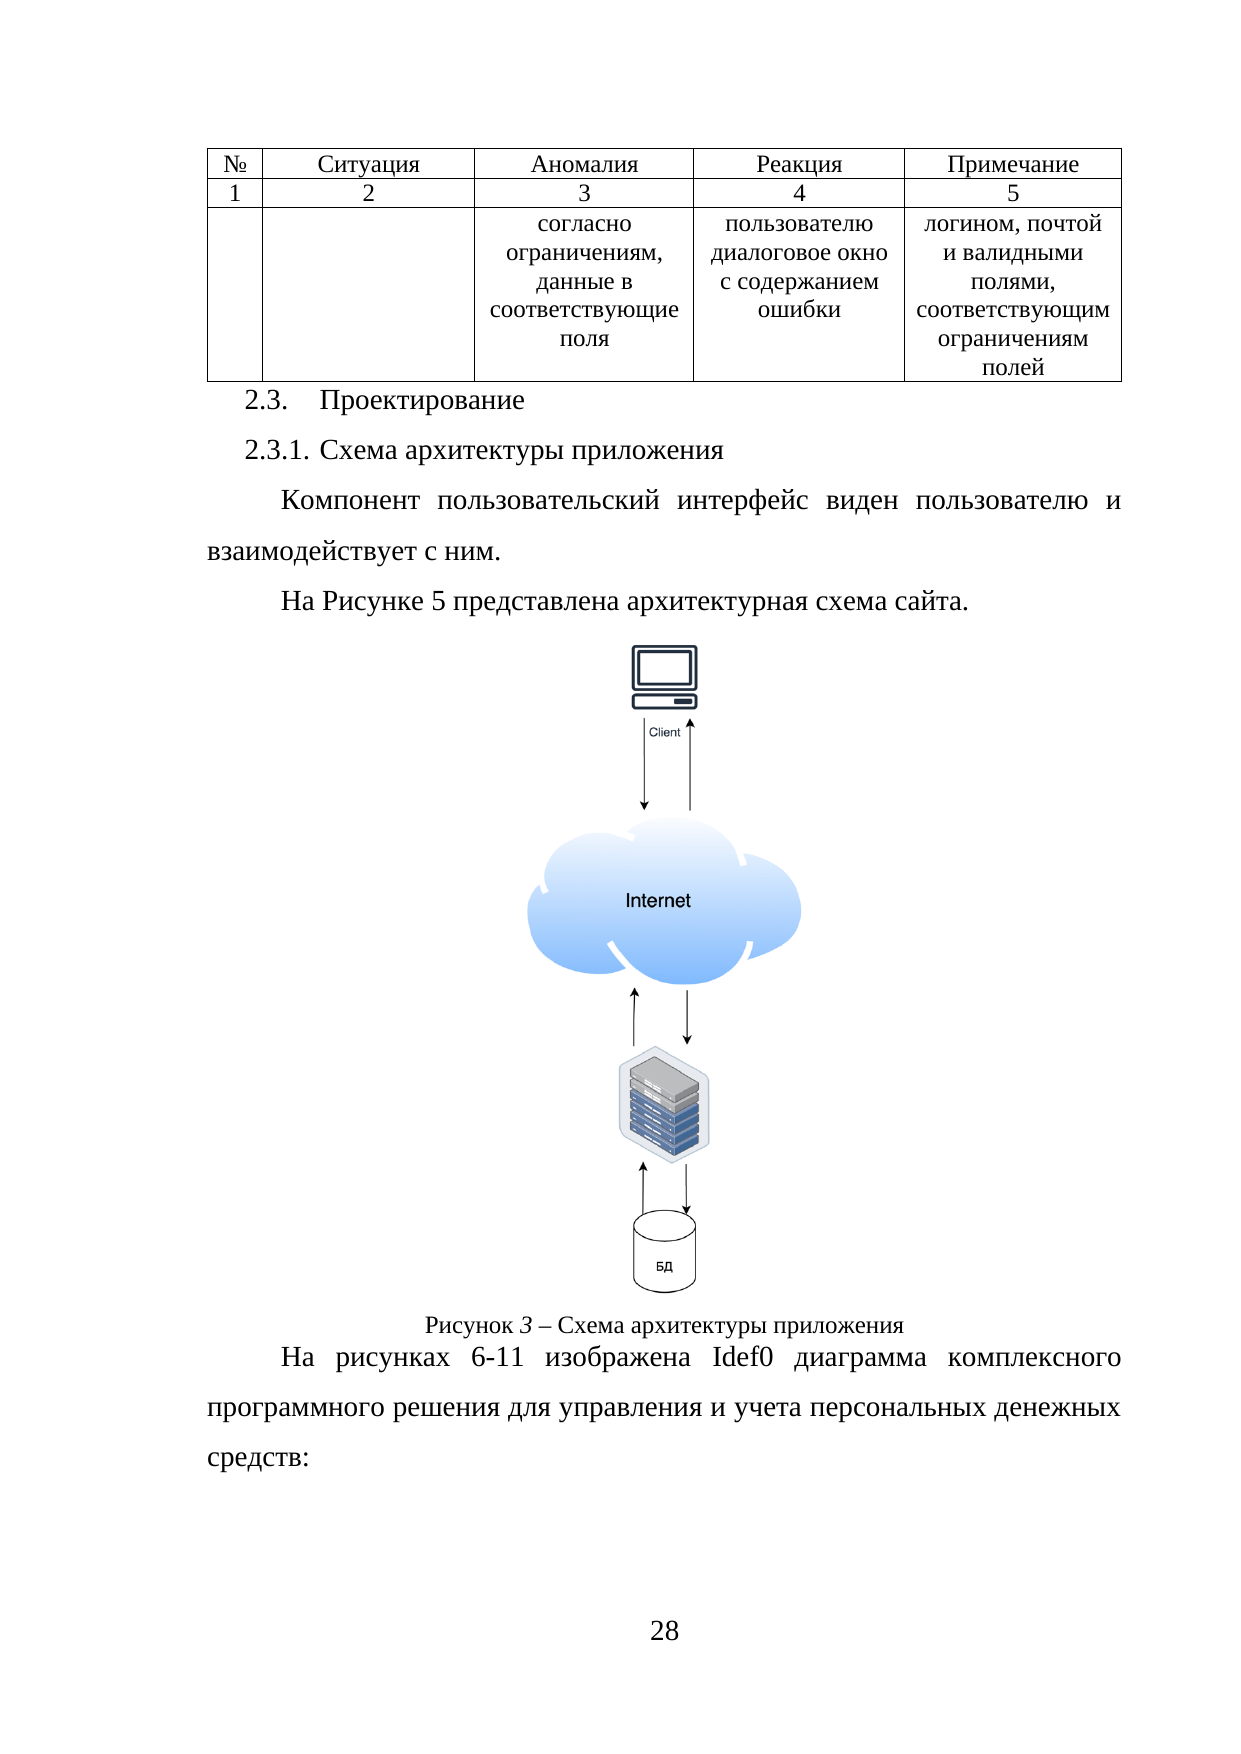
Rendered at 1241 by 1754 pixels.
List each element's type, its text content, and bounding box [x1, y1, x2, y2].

table_header Ситуация [263, 149, 474, 177]
table_header № [208, 149, 262, 177]
text На рисунках 6-11 изображена Idef0 диаграмма комплексного программного решения для управления и учета персональных денежных средств: [207, 1339, 1122, 1473]
subtitle Схема архитектуры приложения [244, 432, 1122, 466]
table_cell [905, 208, 1121, 381]
text На Рисунке 5 представлена архитектурная схема сайта. [207, 583, 1122, 617]
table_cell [475, 208, 693, 381]
table_cell 4 [694, 179, 904, 207]
table_header Аномалия [475, 149, 693, 177]
subtitle Проектирование [244, 382, 1122, 415]
table_cell 2 [263, 179, 474, 207]
text Рисунок 3 – Схема архитектуры приложения [207, 1310, 1122, 1339]
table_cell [694, 208, 904, 381]
table_cell 3 [475, 179, 693, 207]
table_cell 1 [208, 179, 262, 207]
table_cell 5 [905, 179, 1121, 207]
text Компонент пользовательский интерфейс виден пользователю и взаимодействует с ним. [207, 482, 1122, 566]
picture [475, 633, 854, 1310]
table_header Реакция [694, 149, 904, 177]
table_header Примечание [905, 149, 1121, 177]
